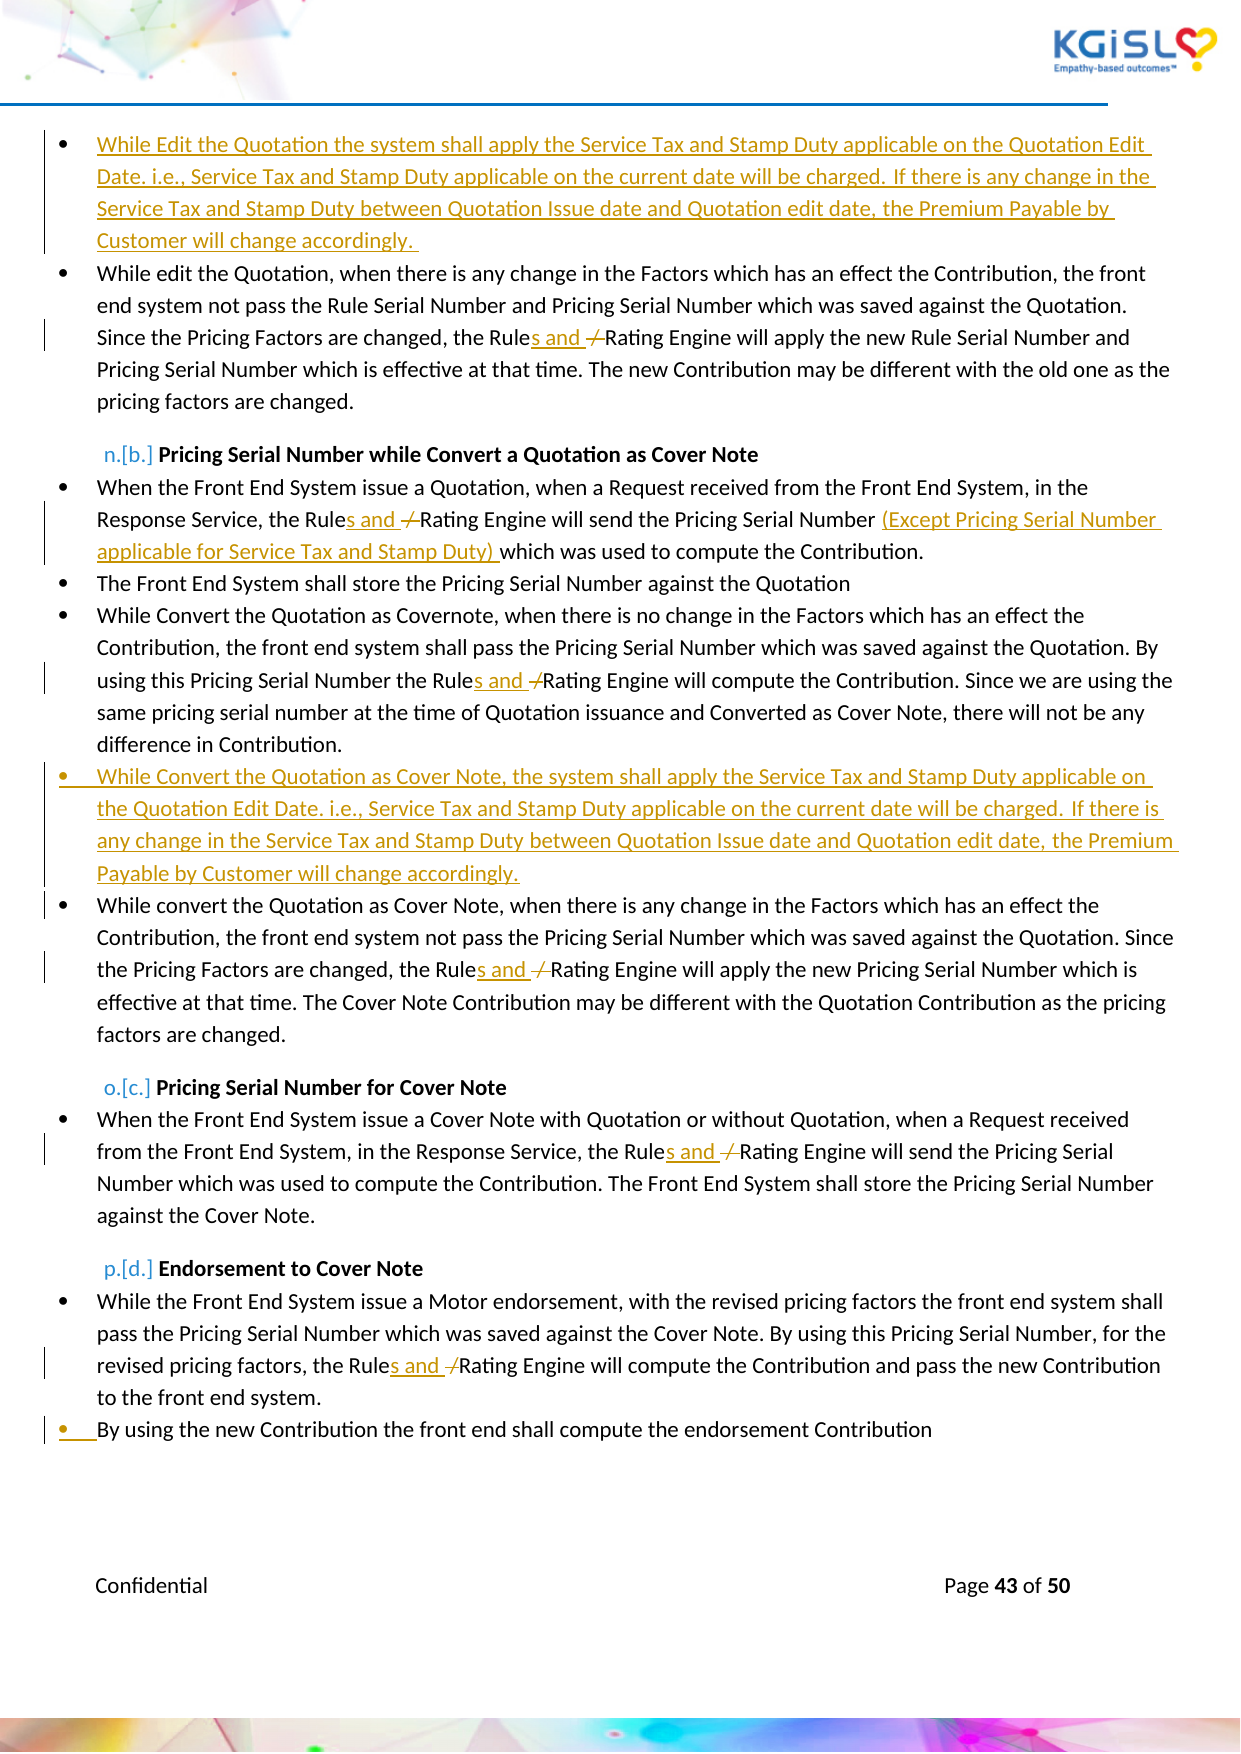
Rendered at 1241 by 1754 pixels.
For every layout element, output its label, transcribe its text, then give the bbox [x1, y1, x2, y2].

subtitle Endorsement to Cover Note [103, 1254, 1181, 1283]
list By using the new Contribution the front end shall compute the endorsement Contribution [59, 1416, 1181, 1443]
list When the Front End System issue a Cover Note with Quotation or without Quotation, when a Request received from the Front End System, in the Response Service, the RuleRating Engine will send the Pricing Serial Number which was used to compute the Contribution. The Front End System shall store the Pricing Serial Number against the Cover Note. [59, 1105, 1181, 1229]
list While the Front End System issue a Motor endorsement, with the revised pricing factors the front end system shall pass the Pricing Serial Number which was saved against the Cover Note. By using this Pricing Serial Number, for the revised pricing factors, the RuleRating Engine will compute the Contribution and pass the new Contribution to the front end system. [59, 1287, 1181, 1411]
list While Convert the Quotation as Covernote, when there is no change in the Factors which has an effect the Contribution, the front end system shall pass the Pricing Serial Number which was saved against the Quotation. By using this Pricing Serial Number the RuleRating Engine will compute the Contribution. Since we are using the same pricing serial number at the time of Quotation issuance and Converted as Cover Note, there will not be any difference in Contribution. [59, 601, 1181, 758]
subtitle Pricing Serial Number while Convert a Quotation as Cover Note [103, 440, 1181, 468]
picture [0, 0, 1236, 100]
subtitle Pricing Serial Number for Cover Note [103, 1073, 1181, 1101]
list While convert the Quotation as Cover Note, when there is any change in the Factors which has an effect the Contribution, the front end system not pass the Pricing Serial Number which was saved against the Quotation. Since the Pricing Factors are changed, the RuleRating Engine will apply the new Pricing Serial Number which is effective at that time. The Cover Note Contribution may be different with the Quotation Contribution as the pricing factors are changed. [59, 891, 1181, 1048]
list While edit the Quotation, when there is any change in the Factors which has an effect the Contribution, the front end system not pass the Rule Serial Number and Pricing Serial Number which was saved against the Quotation. Since the Pricing Factors are changed, the RuleRating Engine will apply the new Rule Serial Number and Pricing Serial Number which is effective at that time. The new Contribution may be different with the old one as the pricing factors are changed. [59, 259, 1181, 415]
list The Front End System shall store the Pricing Serial Number against the Quotation [59, 569, 1181, 597]
picture [0, 1718, 1241, 1752]
list When the Front End System issue a Quotation, when a Request received from the Front End System, in the Response Service, the RuleRating Engine will send the Pricing Serial Number which was used to compute the Contribution. [59, 473, 1181, 565]
